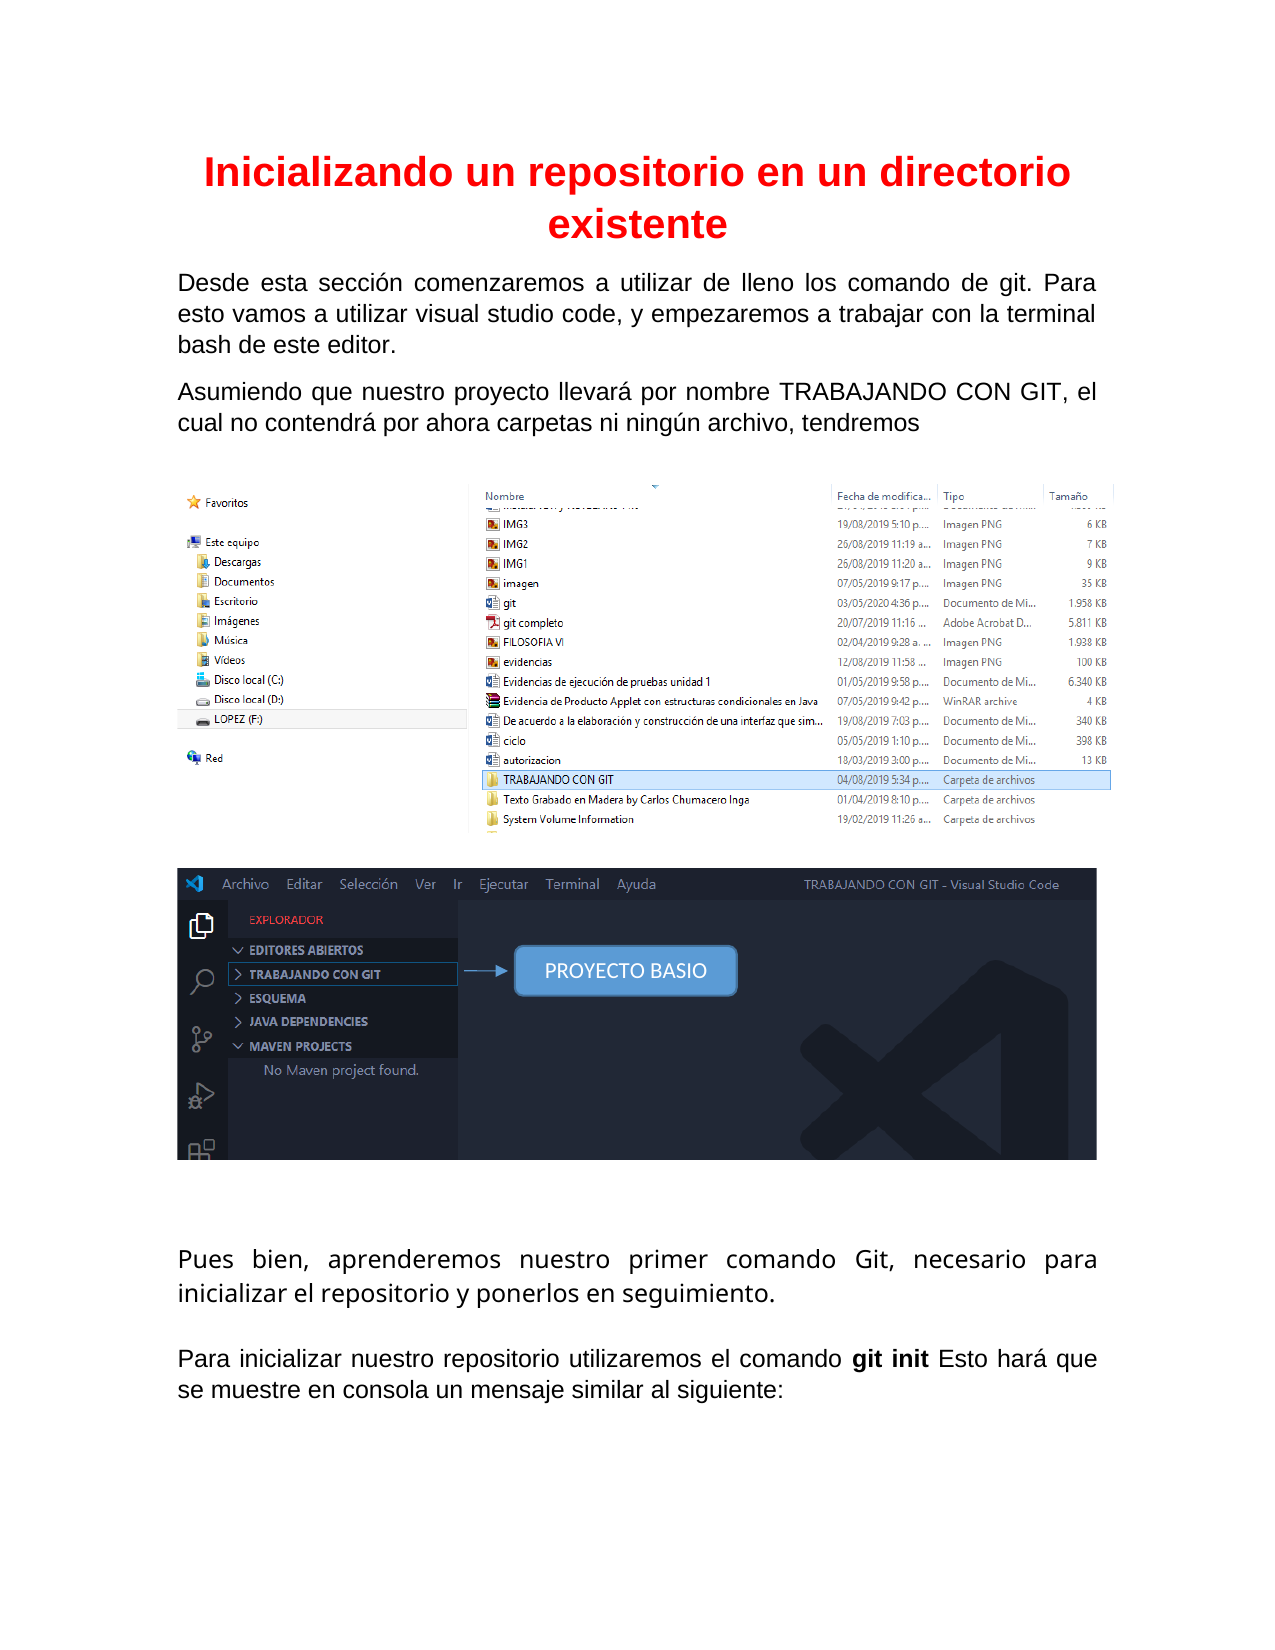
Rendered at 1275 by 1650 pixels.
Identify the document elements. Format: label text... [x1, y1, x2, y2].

text Desde esta sección comenzaremos a utilizar de lleno los comando de git. Para esto vamos a utilizar visual studio code, y empezaremos a trabajar con la terminal bash de este editor. [177, 268, 1098, 358]
picture [177, 868, 1097, 1160]
text Asumiendo que nuestro proyecto llevará por nombre TRABAJANDO CON GIT, el cual no contendrá por ahora carpetas ni ningún archivo, tendremos [177, 377, 1098, 437]
text Pues bien, aprenderemos nuestro primer comando Git, necesario para inicializar el repositorio y ponerlos en seguimiento. [177, 1241, 1098, 1309]
text Inicializando un repositorio en un directorio existente [177, 148, 1098, 247]
text Para inicializar nuestro repositorio utilizaremos el comando git init Esto hará que se muestre en consola un mensaje similar al siguiente: [177, 1343, 1098, 1403]
picture [177, 484, 1127, 833]
